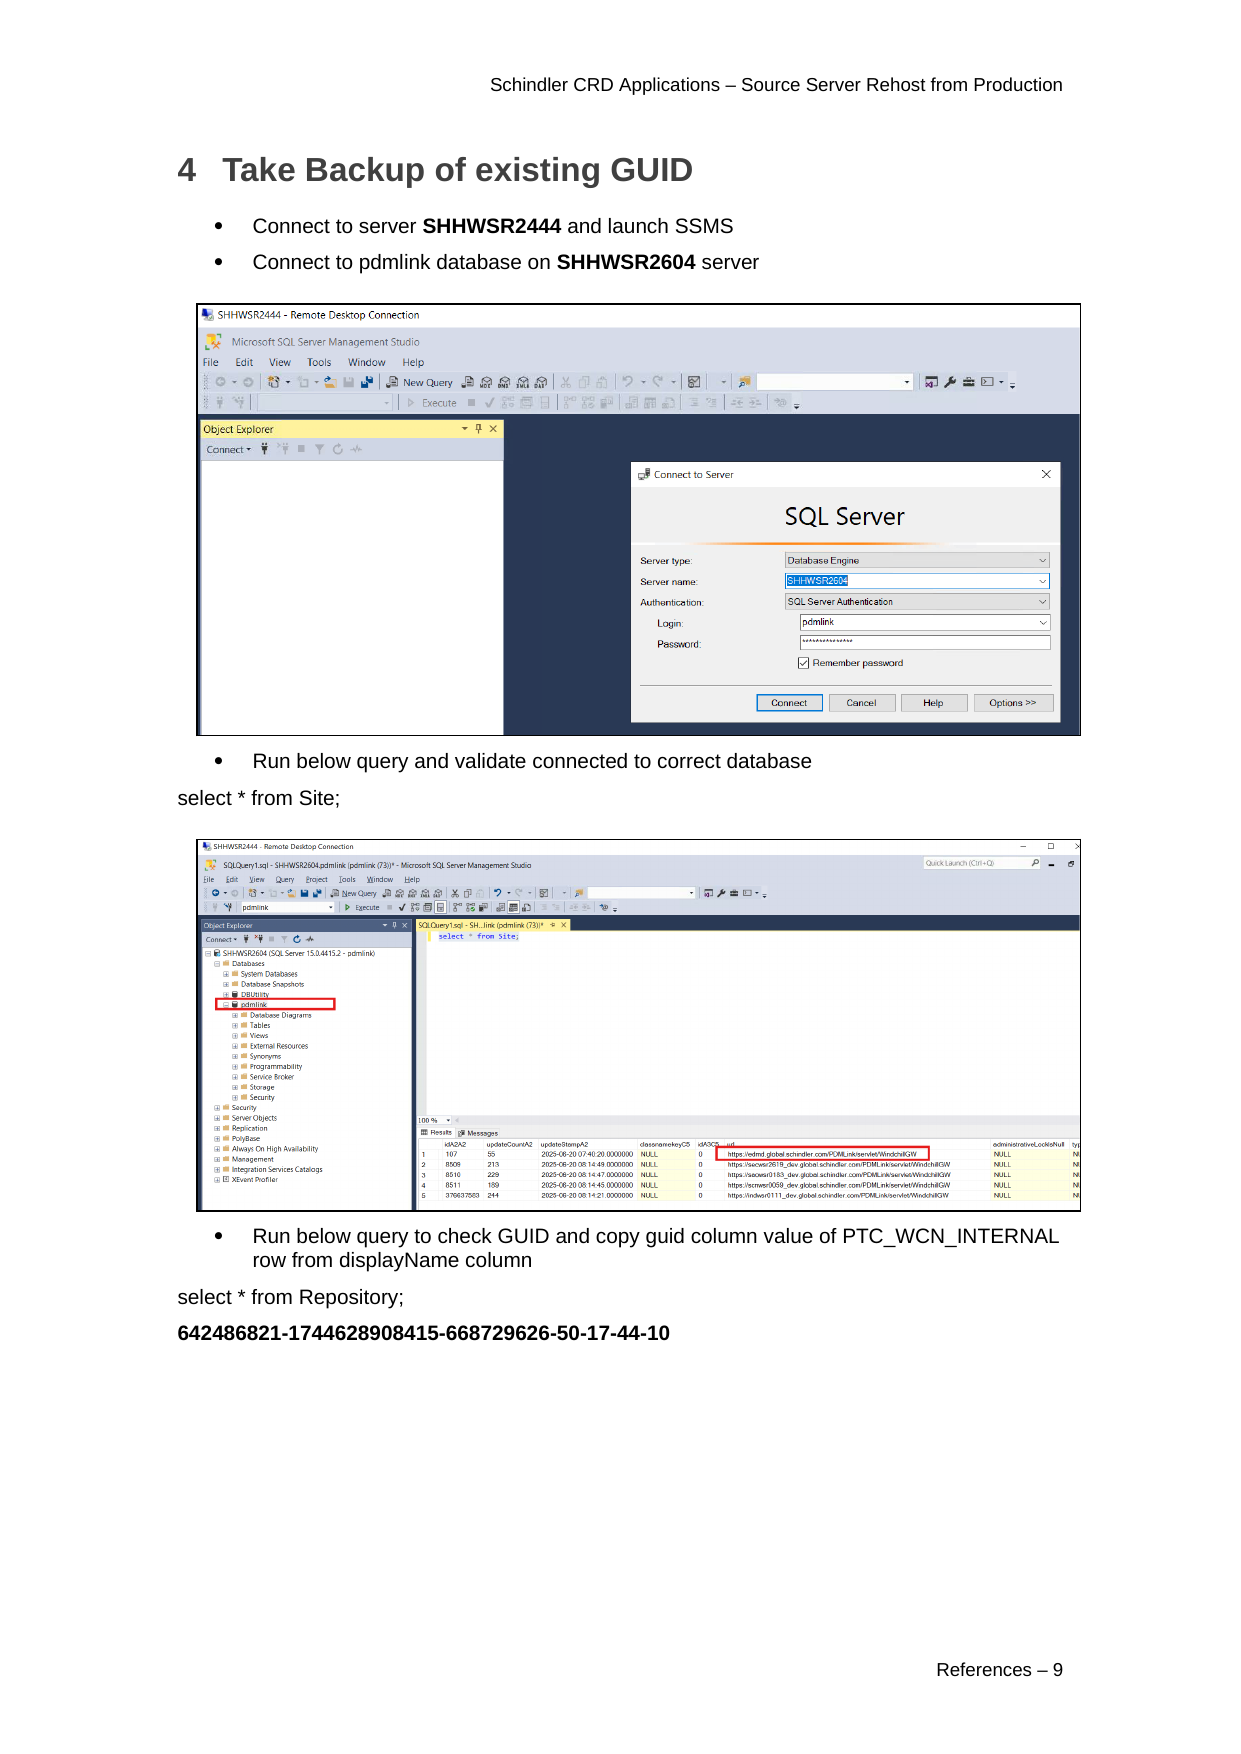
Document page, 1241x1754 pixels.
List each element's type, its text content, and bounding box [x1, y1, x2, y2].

picture [198, 305, 1080, 735]
text select * from Site; [177, 785, 1063, 809]
subtitle Take Backup of existing GUID [177, 150, 1063, 188]
list Run below query to check GUID and copy guid column value of PTC_WCN_INTERNAL row from displayName column [215, 1224, 1063, 1272]
list Connect to pdmlink database on SHHWSR2604 server [215, 250, 1063, 274]
picture [198, 840, 1080, 1210]
list Connect to server SHHWSR2444 and launch SSMS [215, 213, 1063, 237]
text 642486821-1744628908415-668729626-50-17-44-10 [177, 1321, 1063, 1345]
text select * from Repository; [177, 1284, 1063, 1308]
list Run below query and validate connected to correct database [215, 749, 1063, 773]
